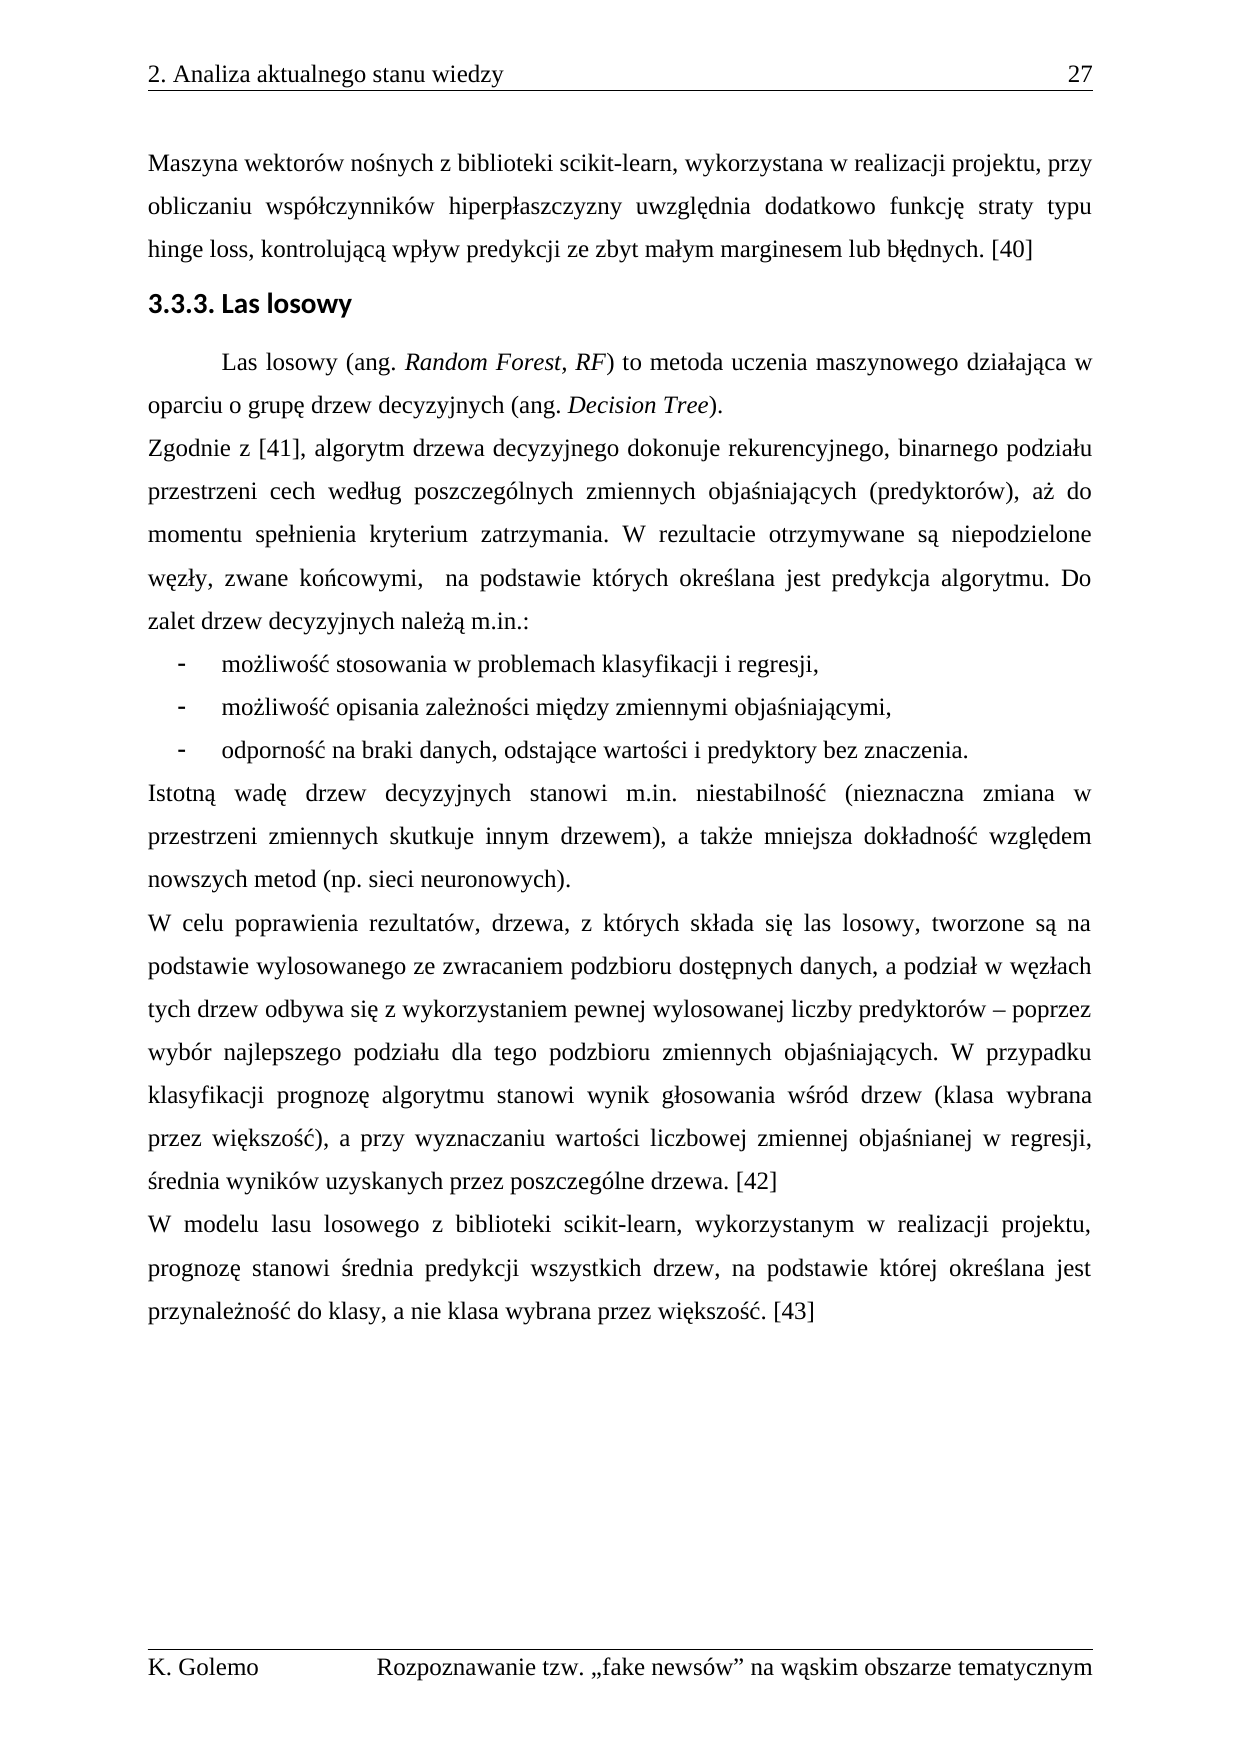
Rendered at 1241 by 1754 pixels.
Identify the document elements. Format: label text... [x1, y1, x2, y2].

text W celu poprawienia rezultatów, drzewa, z których składa się las losowy, tworzone są na podstawie wylosowanego ze zwracaniem podzbioru dostępnych danych, a podział w węzłach tych drzew odbywa się z wykorzystaniem pewnej wylosowanej liczby predyktorów – poprzez wybór najlepszego podziału dla tego podzbioru zmiennych objaśniających. W przypadku klasyfikacji prognozę algorytmu stanowi wynik głosowania wśród drzew (klasa wybrana przez większość), a przy wyznaczaniu wartości liczbowej zmiennej objaśnianej w regresji, średnia wyników uzyskanych przez poszczególne drzewa. [148, 908, 1093, 1195]
text Maszyna wektorów nośnych z biblioteki scikit-learn, wykorzystana w realizacji projektu, przy obliczaniu współczynników hiperpłaszczyzny uwzględnia dodatkowo funkcję straty typu hinge loss, kontrolującą wpływ predykcji ze zbyt małym marginesem lub błędnych. [148, 148, 1093, 263]
list możliwość stosowania w problemach klasyfikacji i regresji, [177, 649, 1093, 678]
text Las losowy (ang. Random Forest, RF) to metoda uczenia maszynowego działająca w oparciu o grupę drzew decyzyjnych (ang. Decision Tree). [148, 347, 1093, 419]
list odporność na braki danych, odstające wartości i predyktory bez znaczenia. [177, 735, 1093, 764]
text Zgodnie z , algorytm drzewa decyzyjnego dokonuje rekurencyjnego, binarnego podziału przestrzeni cech według poszczególnych zmiennych objaśniających (predyktorów), aż do momentu spełnienia kryterium zatrzymania. W rezultacie otrzymywane są niepodzielone węzły, zwane końcowymi, na podstawie których określana jest predykcja algorytmu. Do zalet drzew decyzyjnych należą m.in.: [148, 433, 1093, 634]
text W modelu lasu losowego z biblioteki scikit-learn, wykorzystanym w realizacji projektu, prognozę stanowi średnia predykcji wszystkich drzew, na podstawie której określana jest przynależność do klasy, a nie klasa wybrana przez większość. [148, 1209, 1093, 1324]
subtitle Las losowy [148, 285, 1093, 321]
text Istotną wadę drzew decyzyjnych stanowi m.in. niestabilność (nieznaczna zmiana w przestrzeni zmiennych skutkuje innym drzewem), a także mniejsza dokładność względem nowszych metod (np. sieci neuronowych). [148, 778, 1093, 893]
list możliwość opisania zależności między zmiennymi objaśniającymi, [177, 692, 1093, 721]
